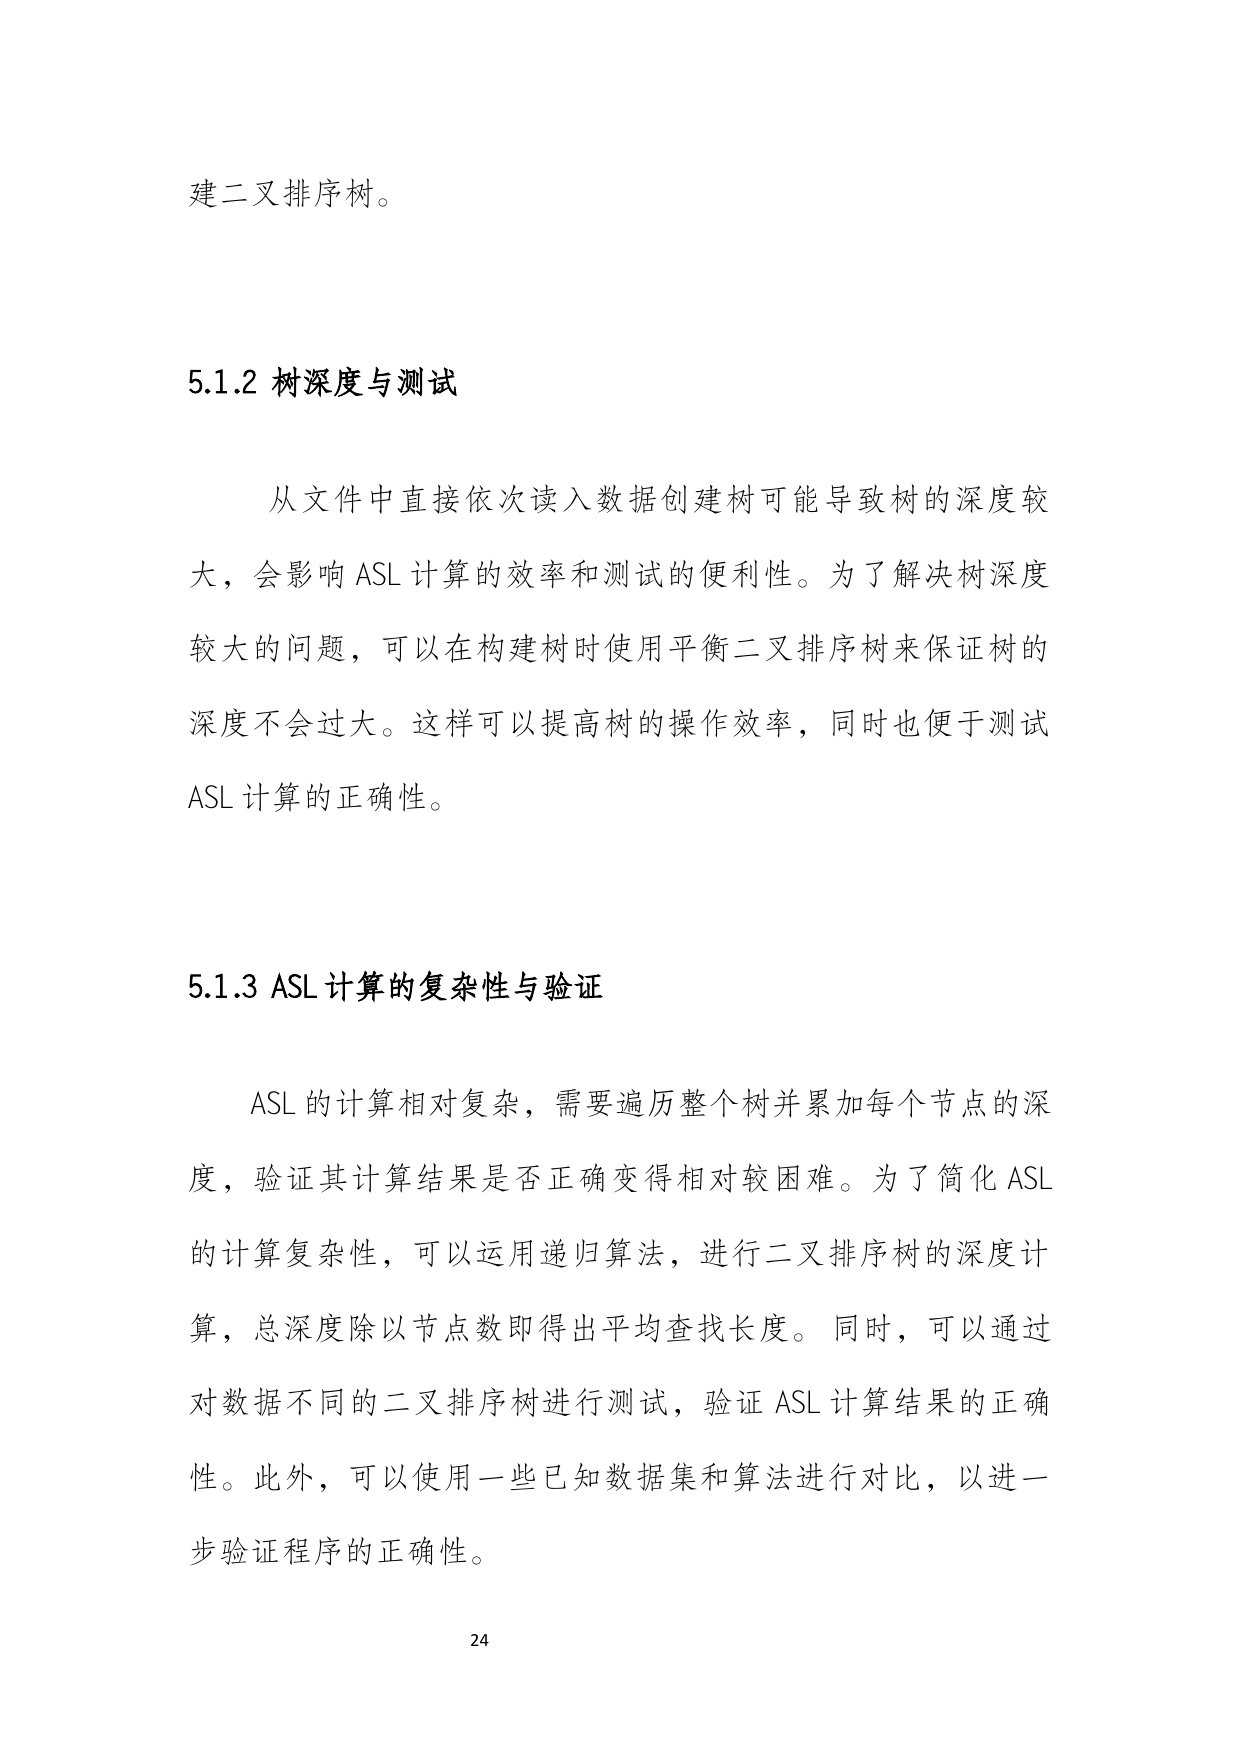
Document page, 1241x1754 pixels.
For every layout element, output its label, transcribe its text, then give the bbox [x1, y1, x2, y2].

list 从文件中直接依次读入数据创建树可能导致树的深度较大，会影响ASL计算的效率和测试的便利性。为了解决树深度较大的问题，可以在构建树时使用平衡二叉排序树来保证树的深度不会过大。这样可以提高树的操作效率，同时也便于测试ASL计算的正确性。 [187, 468, 1053, 831]
subtitle 5.1.2 树深度与测试 [187, 350, 1053, 415]
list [187, 162, 1053, 227]
subtitle 5.1.3 ASL计算的复杂性与验证 [187, 955, 1053, 1020]
list ASL的计算相对复杂，需要遍历整个树并累加每个节点的深度，验证其计算结果是否正确变得相对较困难。为了简化ASL的计算复杂性，可以运用递归算法，进行二叉排序树的深度计算，总深度除以节点数即得出平均查找长度。 同时，可以通过对数据不同的二叉排序树进行测试，验证ASL计算结果的正确性。此外，可以使用一些已知数据集和算法进行对比，以进一步验证程序的正确性。 [187, 1072, 1053, 1585]
